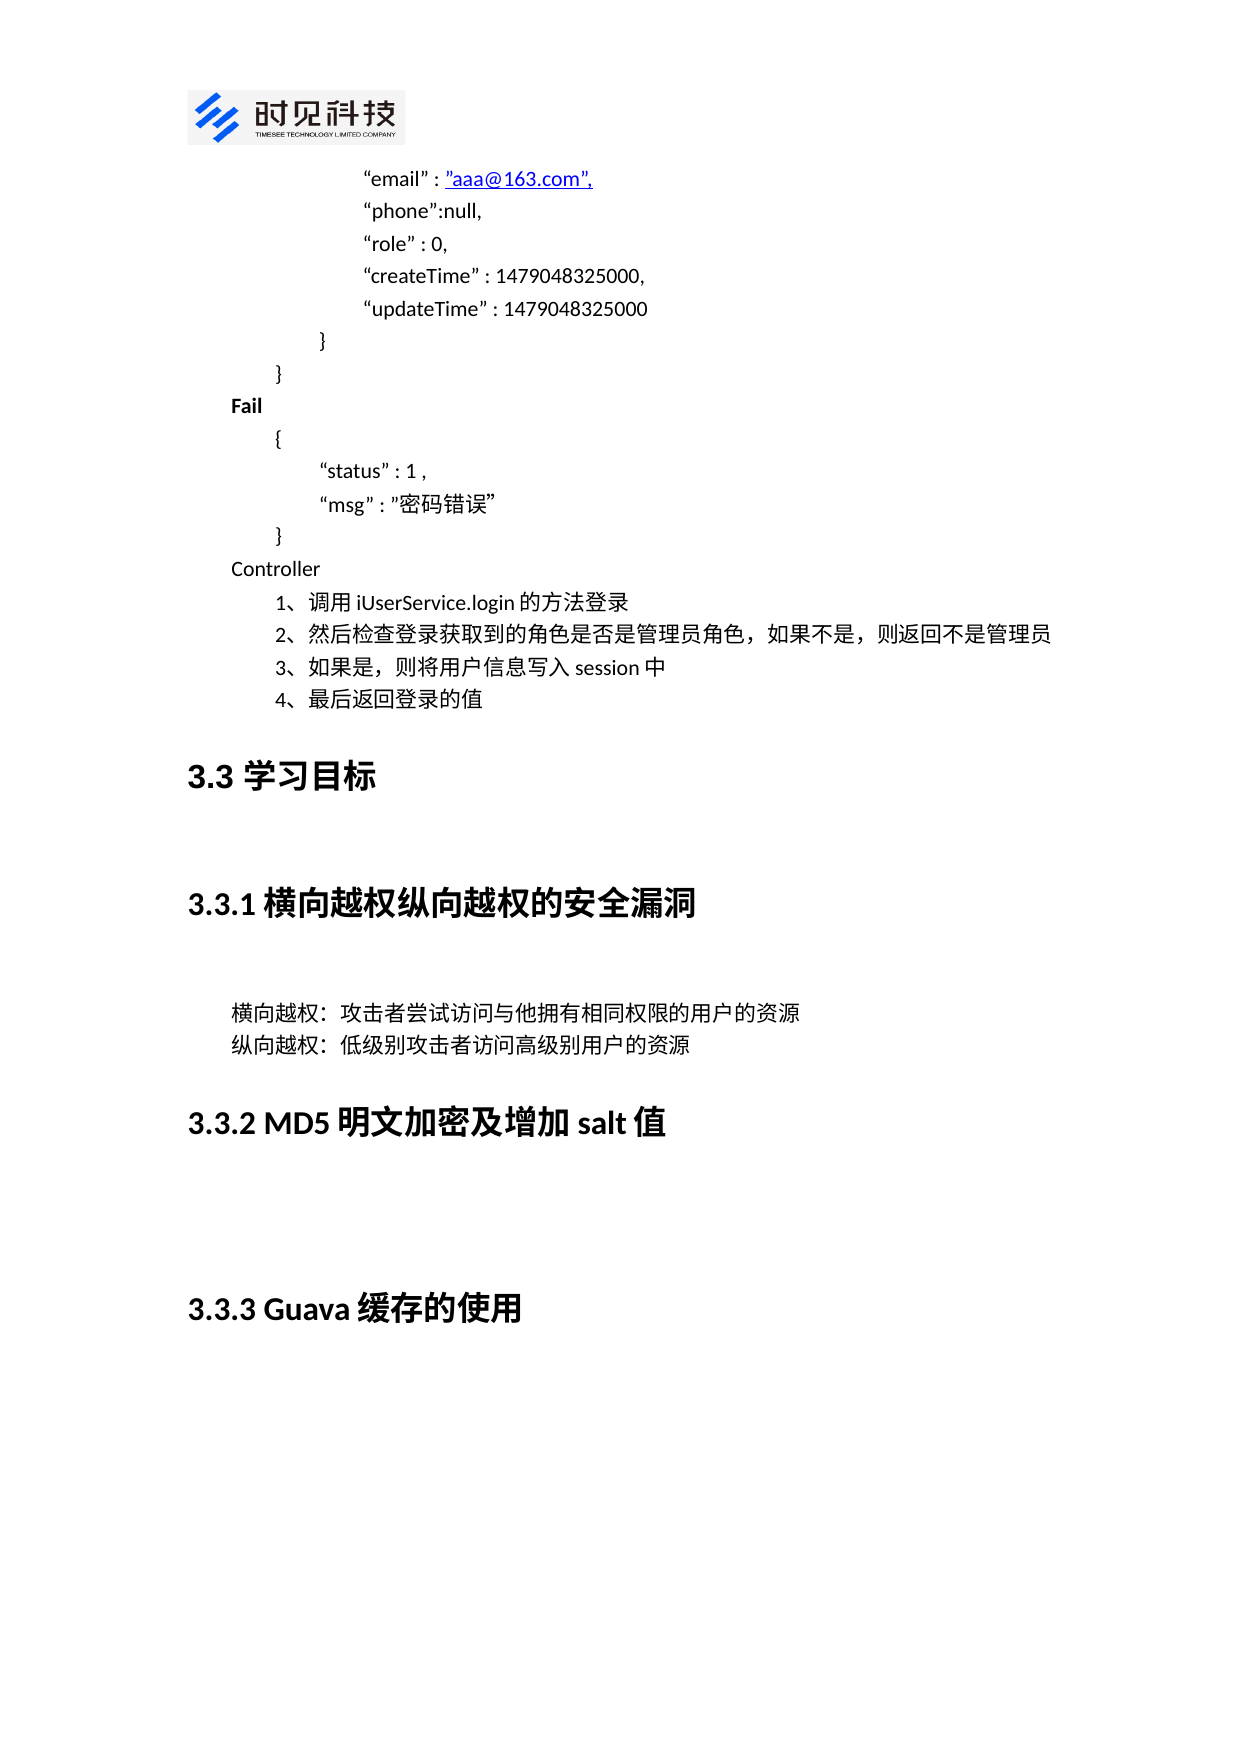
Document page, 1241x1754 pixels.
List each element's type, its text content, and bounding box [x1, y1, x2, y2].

text Fail [187, 389, 1053, 422]
list 最后返回登录的值 [231, 682, 1053, 714]
text “updateTime” : 1479048325000 [319, 292, 1053, 324]
subtitle 3.3 学习目标 [187, 742, 1053, 807]
list 然后检查登录获取到的角色是否是管理员角色，如果不是，则返回不是管理员 [231, 617, 1053, 649]
text 横向越权：攻击者尝试访问与他拥有相同权限的用户的资源 [187, 995, 1053, 1028]
subtitle 3.3.2 MD5明文加密及增加salt值 [187, 1087, 1053, 1152]
text “phone”:null, [319, 194, 1053, 227]
text “msg” : ”密码错误” [275, 487, 1053, 519]
subtitle 3.3.3 Guava缓存的使用 [187, 1273, 1053, 1338]
text { [231, 422, 1053, 454]
list 调用iUserService.login的方法登录 [231, 584, 1053, 617]
text “createTime” : 1479048325000, [319, 259, 1053, 292]
text } [231, 357, 1053, 389]
text Controller [187, 552, 1053, 584]
subtitle 3.3.1 横向越权纵向越权的安全漏洞 [187, 868, 1053, 933]
list 如果是，则将用户信息写入session中 [231, 649, 1053, 682]
text “email” : ”aaa@163.com”, [319, 162, 1053, 194]
text “status” : 1 , [275, 454, 1053, 487]
text } [231, 519, 1053, 552]
text 纵向越权：低级别攻击者访问高级别用户的资源 [187, 1028, 1053, 1060]
picture [187, 90, 406, 145]
text “role” : 0, [319, 227, 1053, 259]
text } [275, 324, 1053, 357]
